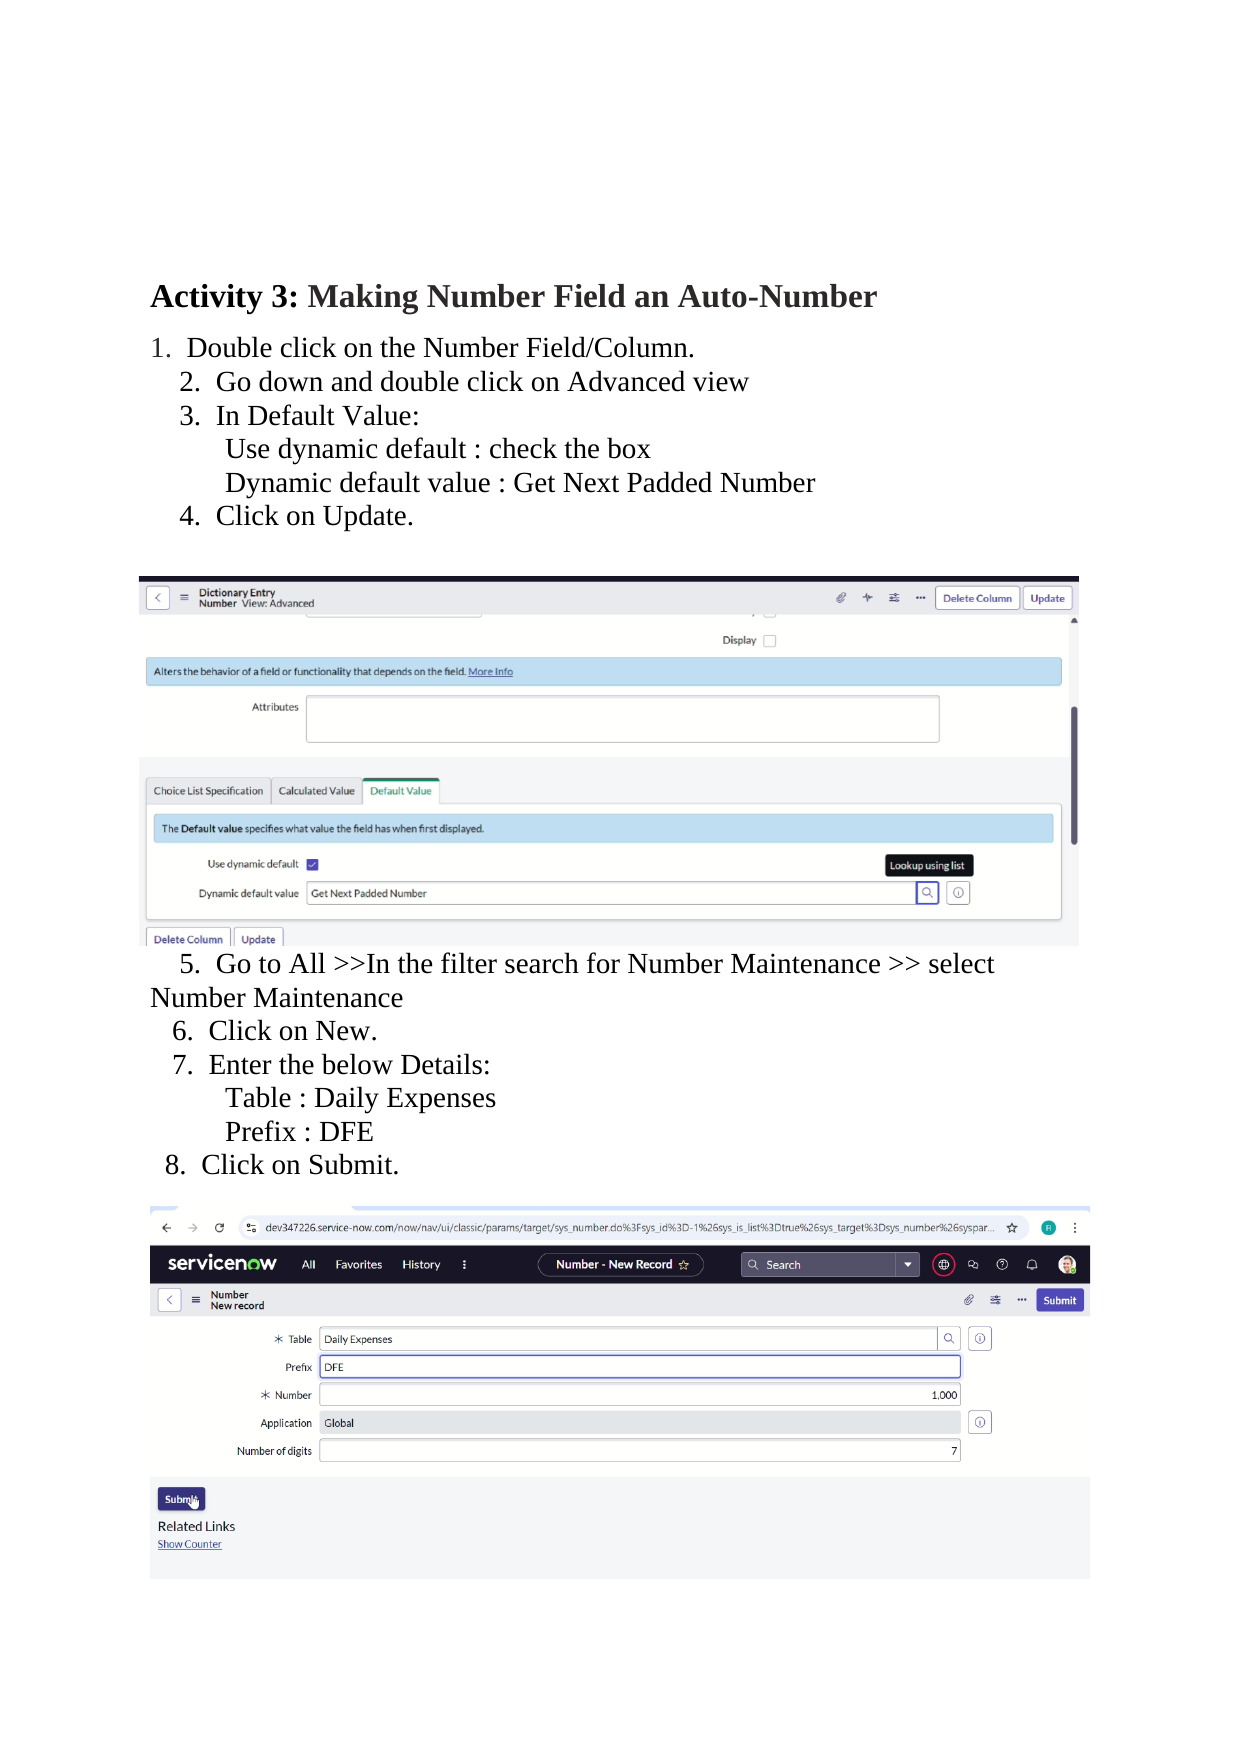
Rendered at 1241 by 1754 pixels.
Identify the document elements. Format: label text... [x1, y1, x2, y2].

text 4. Click on Update. [150, 498, 1090, 532]
picture [140, 576, 1078, 946]
text 3. In Default Value: [150, 398, 1090, 431]
text 7. Enter the below Details: [150, 1047, 1090, 1080]
text 1. Double click on the Number Field/Column. [150, 331, 1090, 364]
text 2. Go down and double click on Advanced view [150, 364, 1090, 398]
subtitle Activity 3: Making Number Field an Auto-Number [150, 277, 1090, 315]
text 8. Click on Submit. [150, 1147, 1090, 1181]
text 6. Click on New. [150, 1013, 1090, 1047]
text Use dynamic default : check the box [225, 431, 1090, 465]
picture [150, 1206, 1091, 1579]
text Prefix : DFE [225, 1114, 1090, 1147]
text Dynamic default value : Get Next Padded Number [225, 465, 1090, 498]
text Table : Daily Expenses [225, 1080, 1090, 1114]
